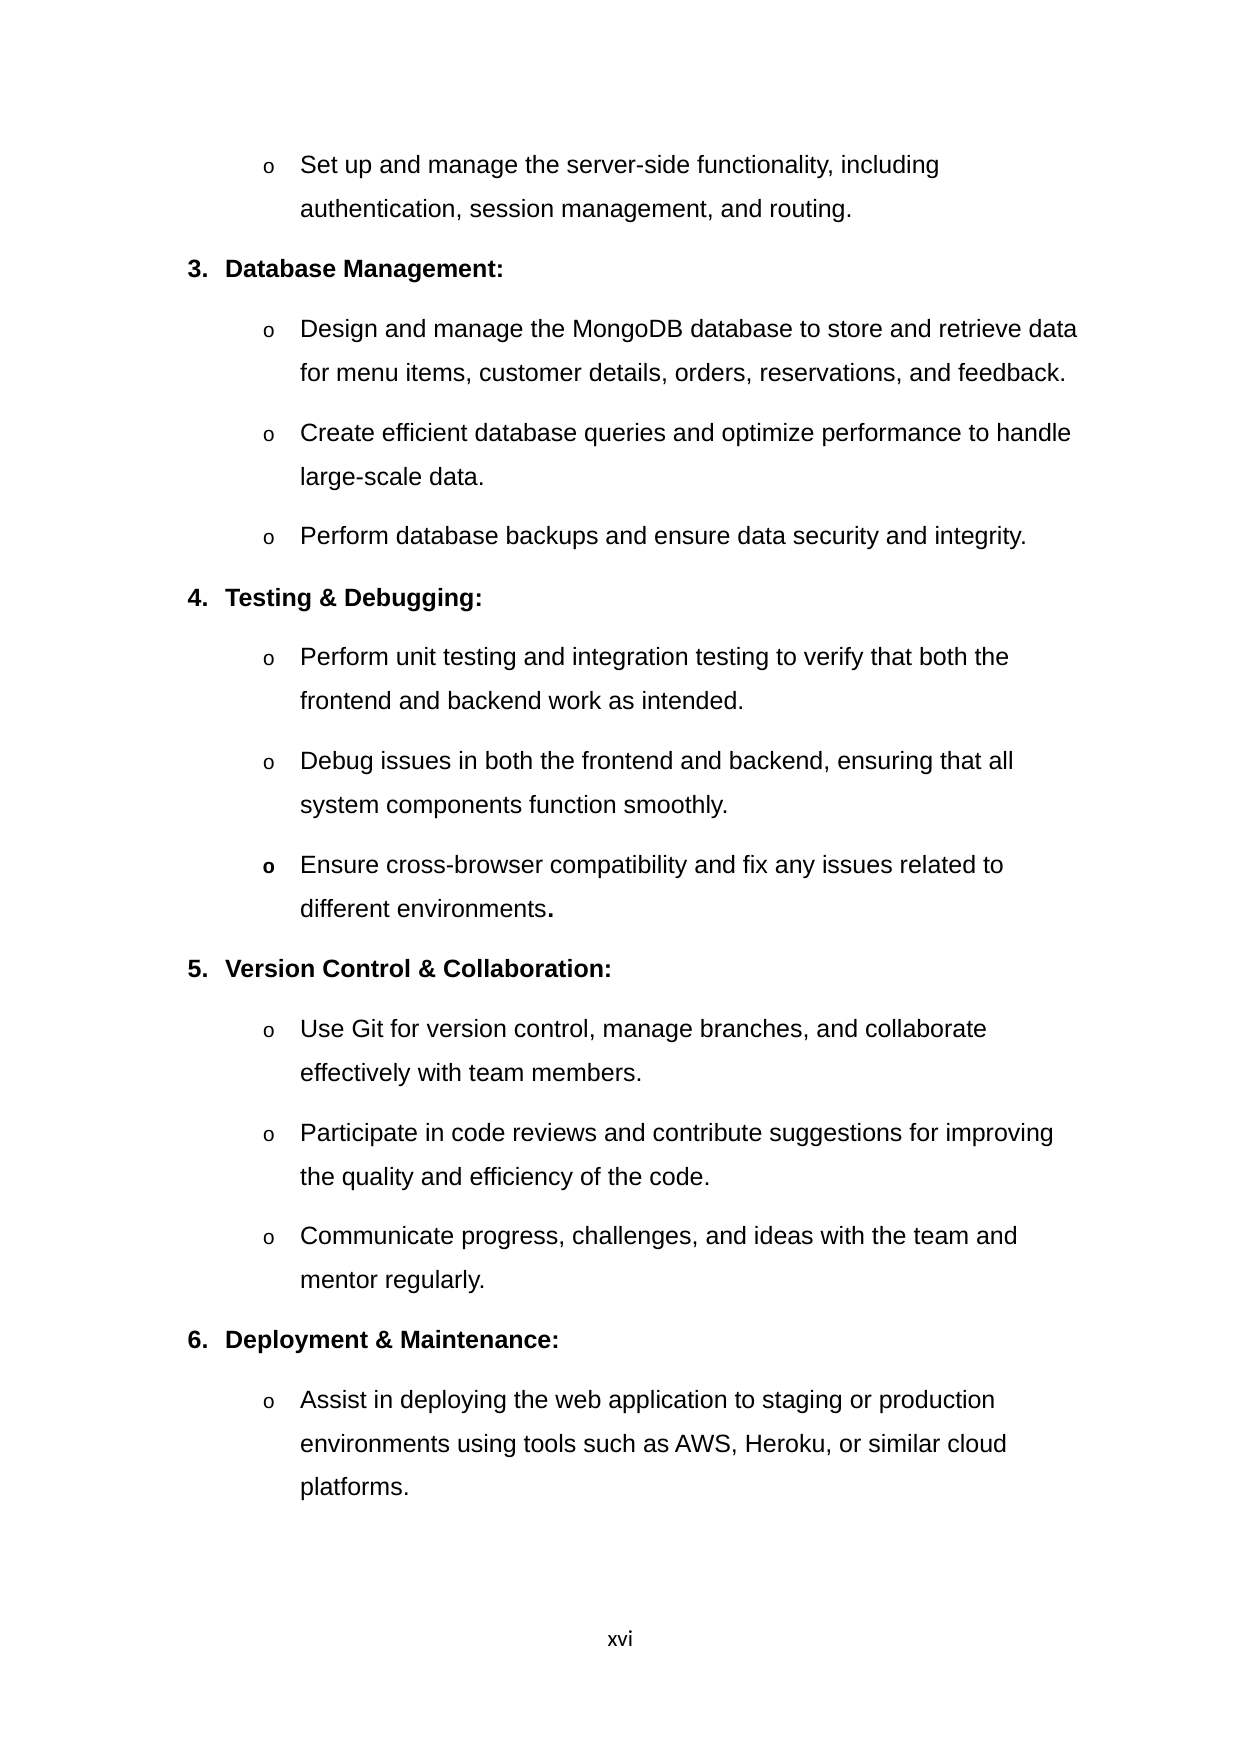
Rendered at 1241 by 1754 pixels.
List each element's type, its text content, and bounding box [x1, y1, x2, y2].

list Assist in deploying the web application to staging or production environments using tools such as AWS, Heroku, or similar cloud platforms. [262, 1385, 1090, 1501]
list Perform unit testing and integration testing to verify that both the frontend and backend work as intended. [262, 642, 1090, 715]
list Participate in code reviews and contribute suggestions for improving the quality and efficiency of the code. [262, 1117, 1090, 1190]
list Use Git for version control, manage branches, and collaborate effectively with team members. [262, 1014, 1090, 1086]
list Design and manage the MongoDB database to store and retrieve data for menu items, customer details, orders, reservations, and feedback. [262, 314, 1090, 386]
list Perform database backups and ensure data security and integrity. [262, 521, 1090, 551]
list Database Management: [187, 254, 1090, 283]
list Testing & Debugging: [187, 582, 1090, 611]
list Create efficient database queries and optimize performance to handle large-scale data. [262, 417, 1090, 490]
list Deployment & Maintenance: [187, 1325, 1090, 1354]
list Version Control & Collaboration: [187, 954, 1090, 983]
list Debug issues in both the frontend and backend, ensuring that all system components function smoothly. [262, 746, 1090, 819]
list Ensure cross-browser compatibility and fix any issues related to different environments. [262, 850, 1090, 923]
list Set up and manage the server-side functionality, including authentication, session management, and routing. [262, 150, 1090, 223]
list Communicate progress, challenges, and ideas with the team and mentor regularly. [262, 1221, 1090, 1294]
